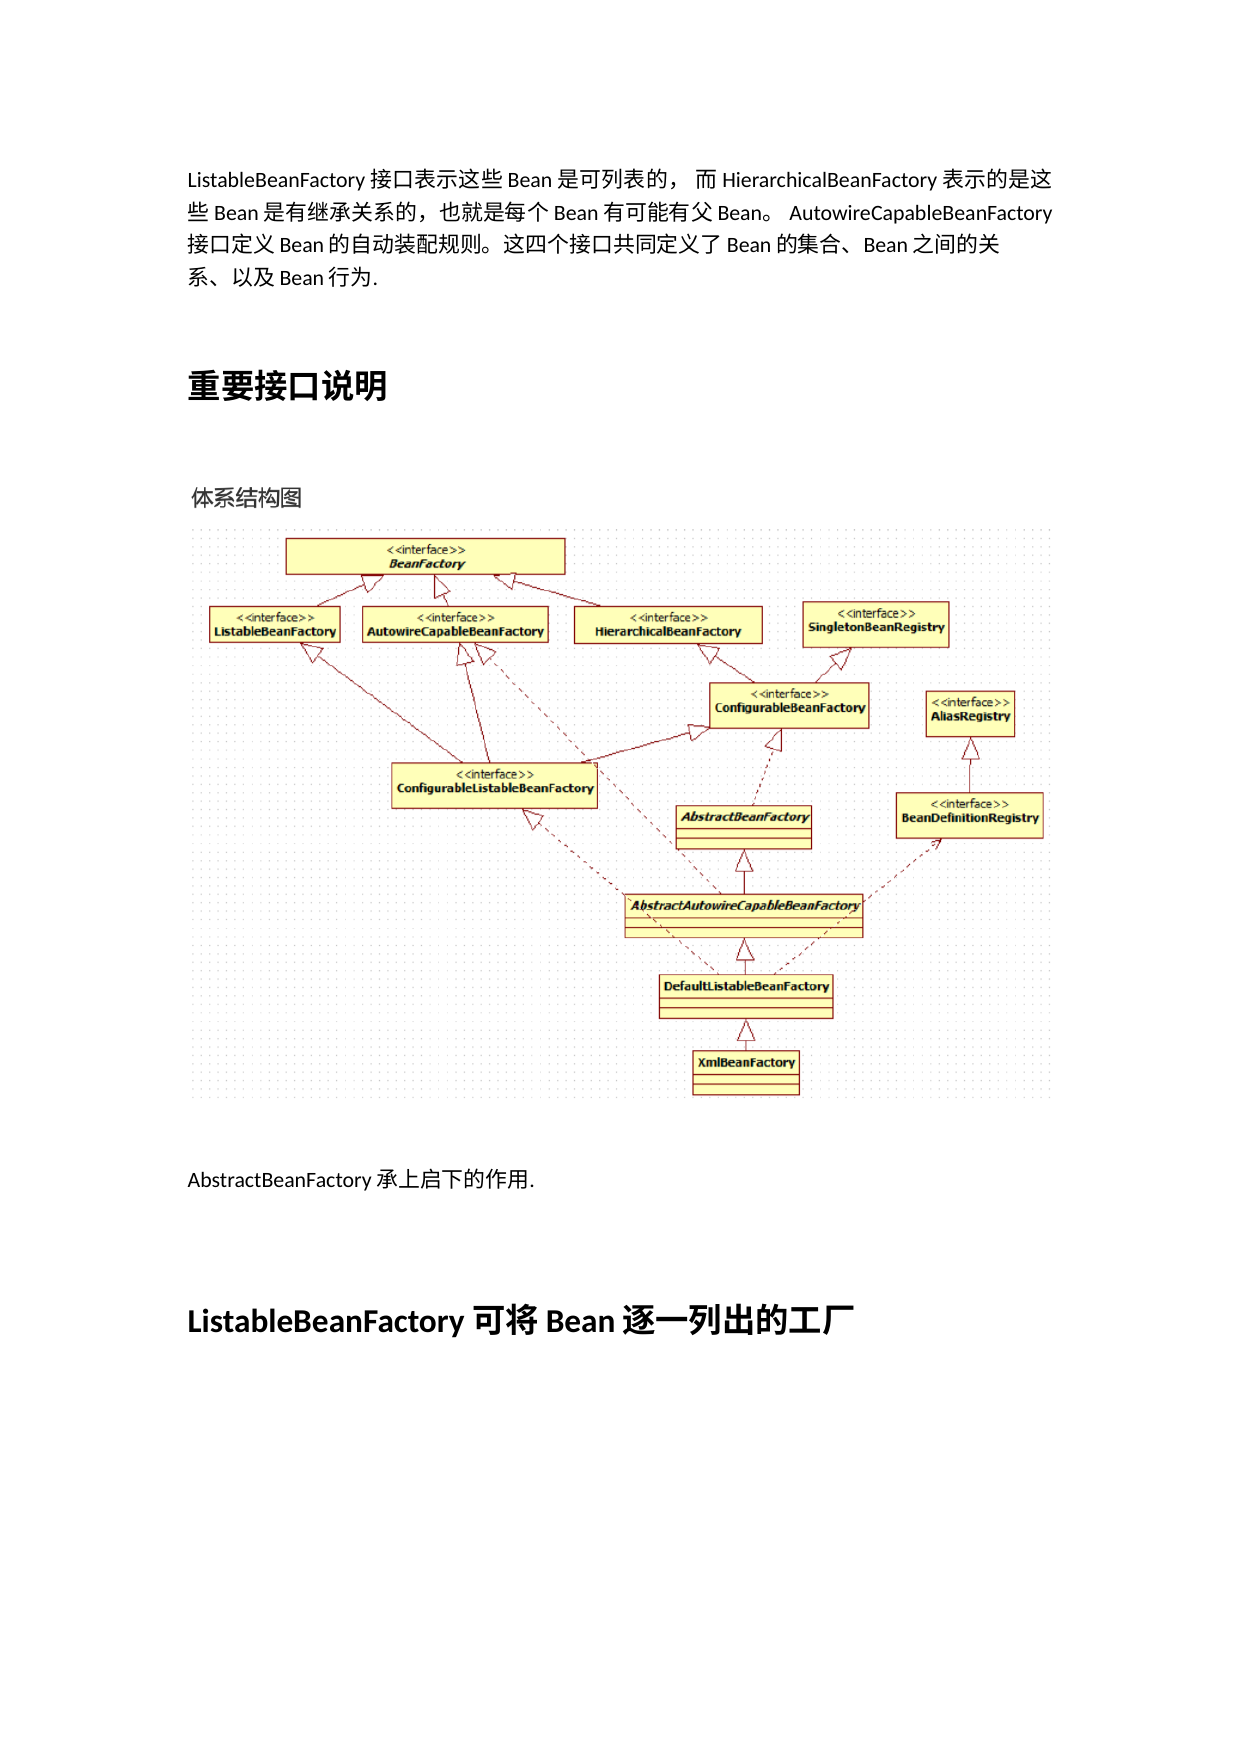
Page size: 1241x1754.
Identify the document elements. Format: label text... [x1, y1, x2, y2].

text AbstractBeanFactory承上启下的作用. [187, 1161, 1053, 1194]
picture [187, 478, 1053, 1125]
subtitle 重要接口说明 [187, 352, 1053, 417]
subtitle ListableBeanFactory 可将Bean逐一列出的工厂 [187, 1286, 1053, 1351]
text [187, 162, 1053, 259]
text 系、以及Bean行为. [187, 259, 1053, 292]
